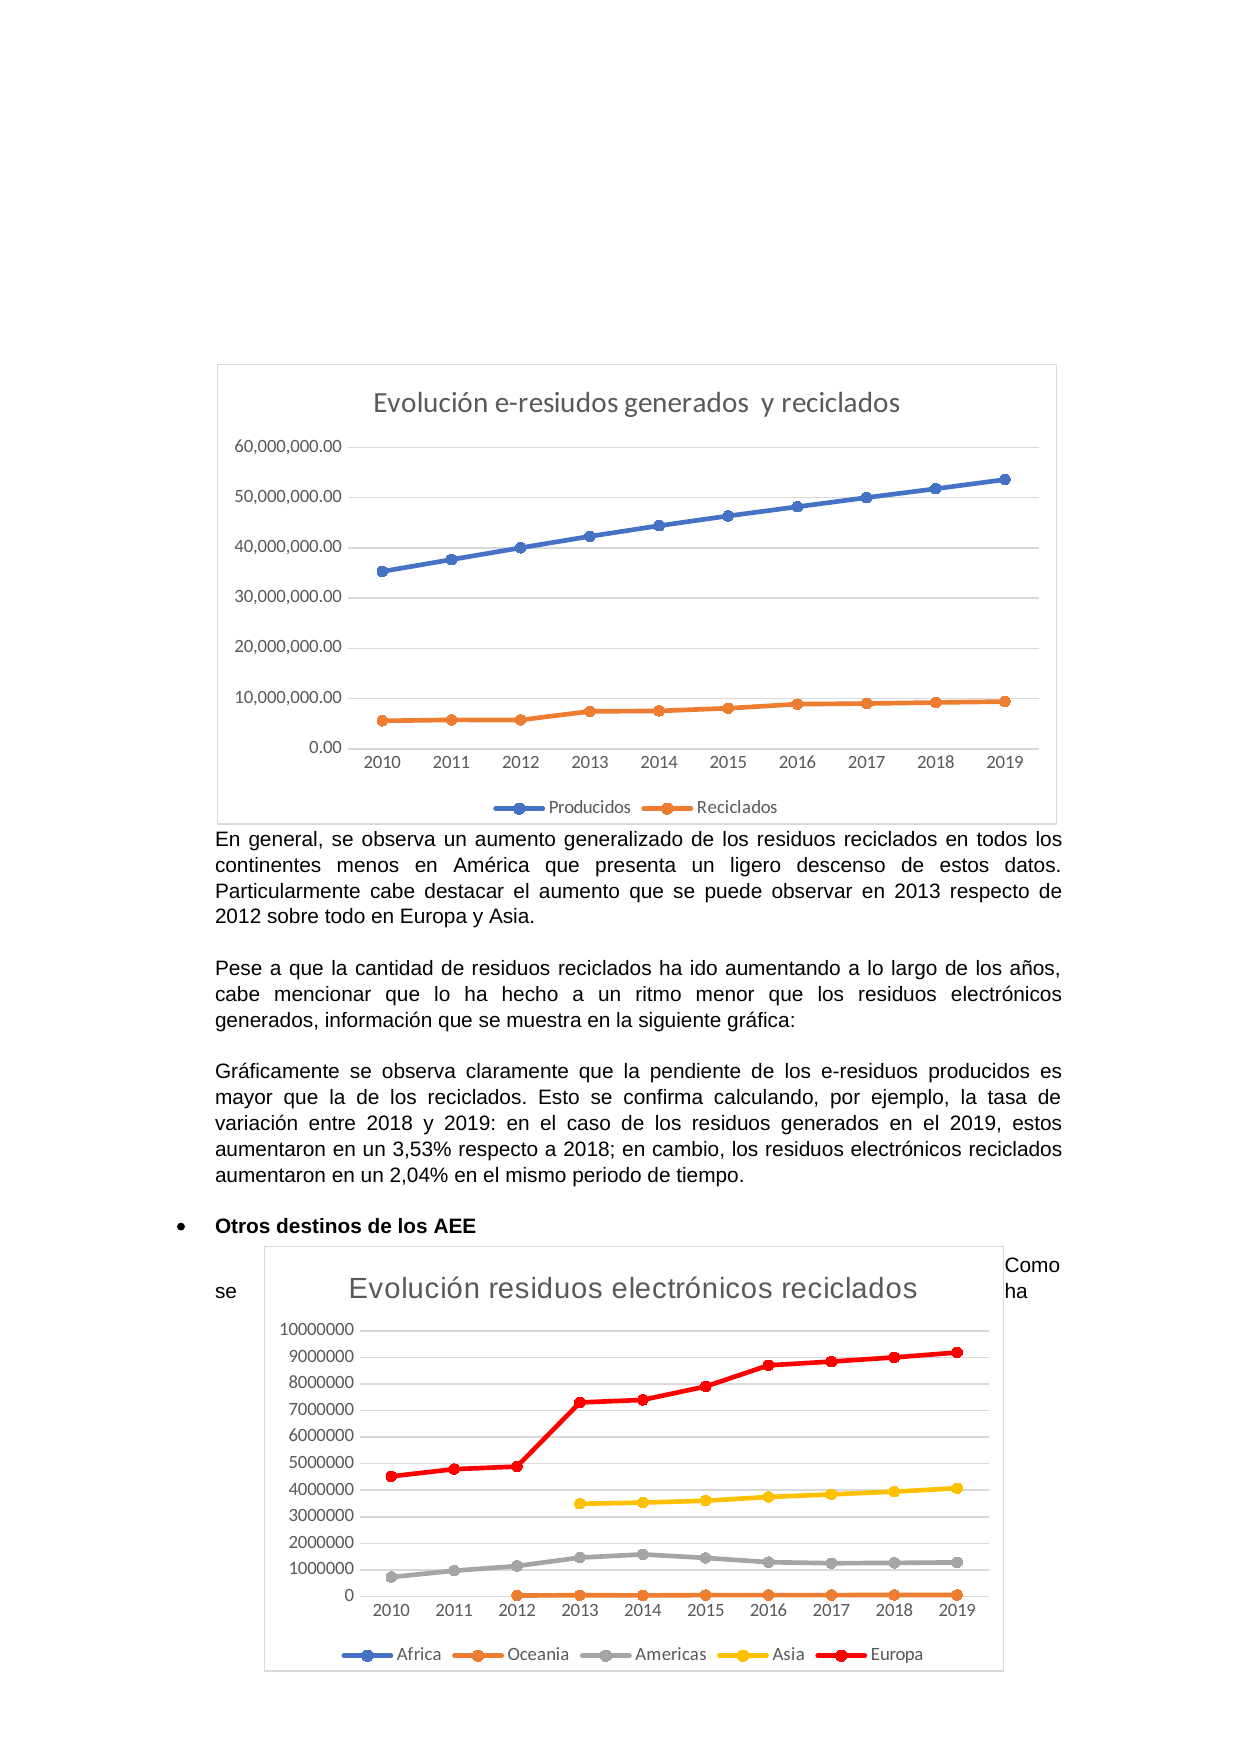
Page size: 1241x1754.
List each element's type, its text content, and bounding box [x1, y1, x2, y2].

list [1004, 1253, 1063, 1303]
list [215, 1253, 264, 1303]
list Gráficamente se observa claramente que la pendiente de los e-residuos producidos es mayor que la de los reciclados. Esto se confirma calculando, por ejemplo, la tasa de variación entre 2018 y 2019: en el caso de los residuos generados en el 2019, estos aumentaron en un 3,53% respecto a 2018; en cambio, los residuos electrónicos reciclados aumentaron en un 2,04% en el mismo periodo de tiempo. [215, 1059, 1063, 1187]
list Pese a que la cantidad de residuos reciclados ha ido aumentando a lo largo de los años, cabe mencionar que lo ha hecho a un ritmo menor que los residuos electrónicos generados, información que se muestra en la siguiente gráfica: [215, 956, 1063, 1032]
list En general, se observa un aumento generalizado de los residuos reciclados en todos los continentes menos en América que presenta un ligero descenso de estos datos. Particularmente cabe destacar el aumento que se puede observar en 2013 respecto de 2012 sobre todo en Europa y Asia. [215, 483, 1063, 928]
list Otros destinos de los AEE [177, 1214, 1063, 1238]
